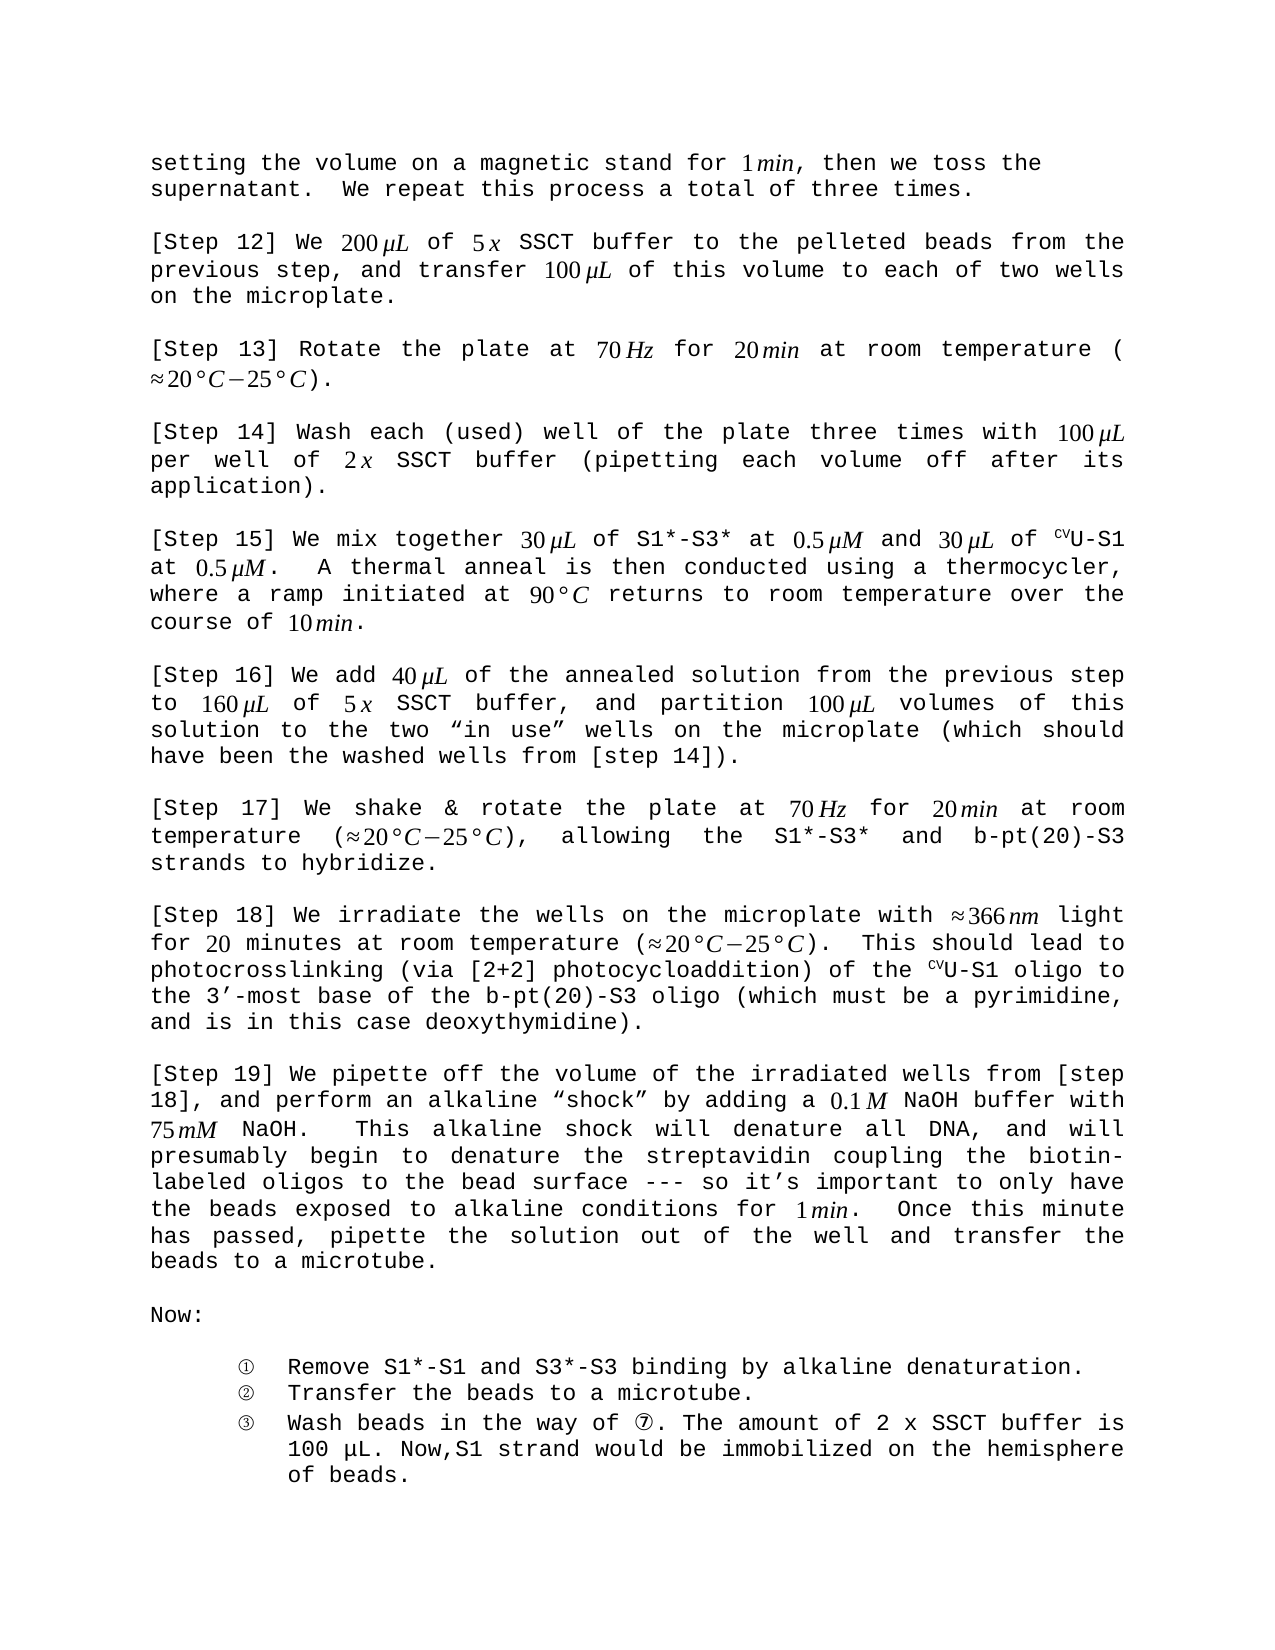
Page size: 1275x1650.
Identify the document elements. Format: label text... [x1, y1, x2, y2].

text [Step 19] We pipette off the volume of the irradiated wells from [step 18], and perform an alkaline “shock” by adding a NaOH buffer with NaOH. This alkaline shock will denature all DNA, and will presumably begin to denature the streptavidin coupling the biotin-labeled oligos to the bead surface --- so it’s important to only have the beads exposed to alkaline conditions for . Once this minute has passed, pipette the solution out of the well and transfer the beads to a microtube. [150, 1062, 1125, 1276]
text [Step 13] Rotate the plate at for at room temperature (). [150, 337, 1125, 393]
text Now: [150, 1304, 1125, 1330]
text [150, 150, 1125, 203]
list Wash beads in the way of ⑦. The amount of 2 x SSCT buffer is 100 μL. Now,S1 strand would be immobilized on the hemisphere of beads. [237, 1408, 1125, 1489]
text [Step 15] We mix together of S1*-S3* at and of CVU-S1 at . A thermal anneal is then conducted using a thermocycler, where a ramp initiated at returns to room temperature over the course of . [150, 527, 1125, 637]
text [Step 17] We shake & rotate the plate at for at room temperature (), allowing the S1*-S3* and b-pt(20)-S3 strands to hybridize. [150, 796, 1125, 877]
text [Step 12] We of SSCT buffer to the pelleted beads from the previous step, and transfer of this volume to each of two wells on the microplate. [150, 229, 1125, 311]
text [Step 14] Wash each (used) well of the plate three times with per well of SSCT buffer (pipetting each volume off after its application). [150, 419, 1125, 501]
list Remove S1*-S1 and S3*-S3 binding by alkaline denaturation. [237, 1356, 1125, 1382]
list Transfer the beads to a microtube. [237, 1382, 1125, 1408]
text [Step 16] We add of the annealed solution from the previous step to of SSCT buffer, and partition volumes of this solution to the two “in use” wells on the microplate (which should have been the washed wells from [step 14]). [150, 663, 1125, 770]
text [Step 18] We irradiate the wells on the microplate with light for minutes at room temperature (). This should lead to photocrosslinking (via [2+2] photocycloaddition) of the CVU-S1 oligo to the 3’-most base of the b-pt(20)-S3 oligo (which must be a pyrimidine, and is in this case deoxythymidine). [150, 903, 1125, 1036]
